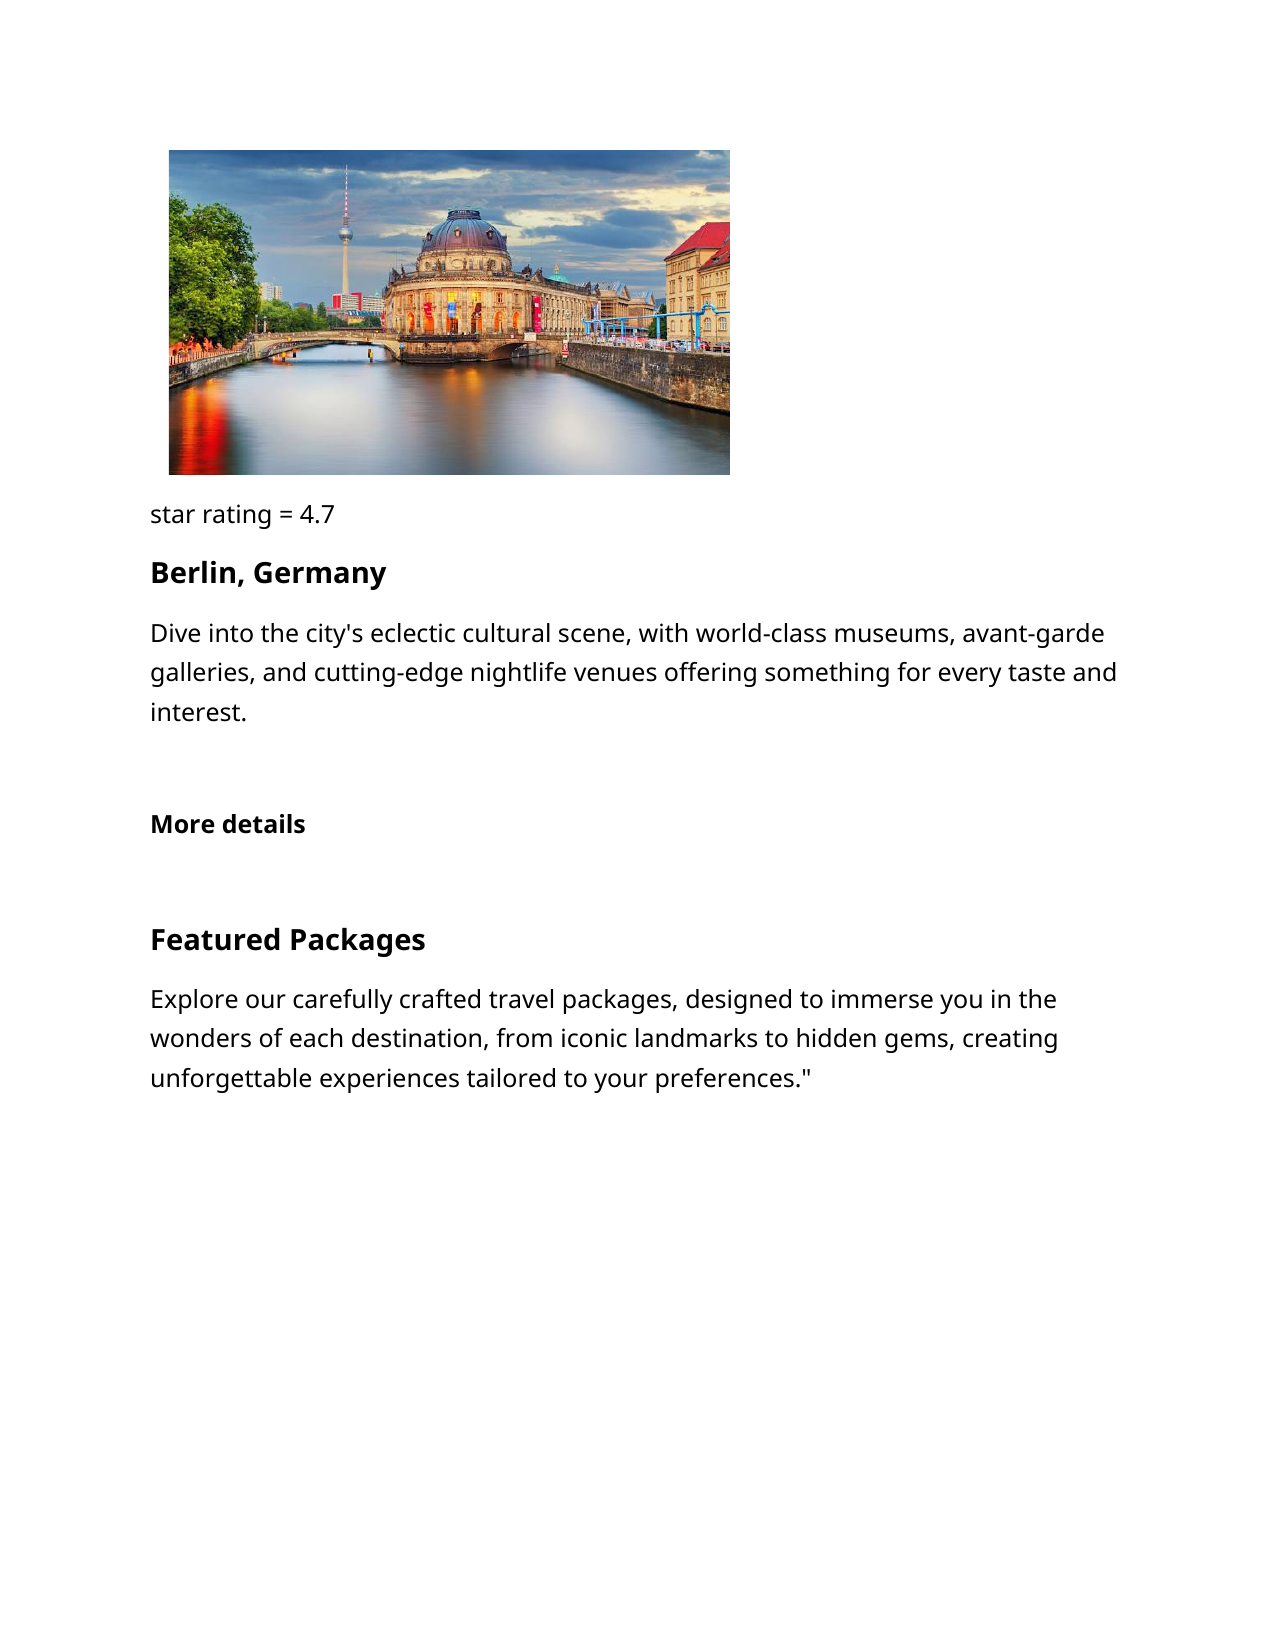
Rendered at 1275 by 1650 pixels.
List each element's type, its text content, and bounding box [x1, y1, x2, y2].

text Explore our carefully crafted travel packages, designed to immerse you in the wonders of each destination, from iconic landmarks to hidden gems, creating unforgettable experiences tailored to your preferences." [150, 981, 1125, 1094]
text Featured Packages [150, 919, 1125, 958]
text Berlin, Germany [150, 553, 1125, 592]
text star rating = 4.7 [150, 497, 1125, 531]
text More details [150, 807, 1125, 841]
text Dive into the city's eclectic cultural scene, with world-class museums, avant-garde galleries, and cutting-edge nightlife venues offering something for every taste and interest. [150, 615, 1125, 728]
